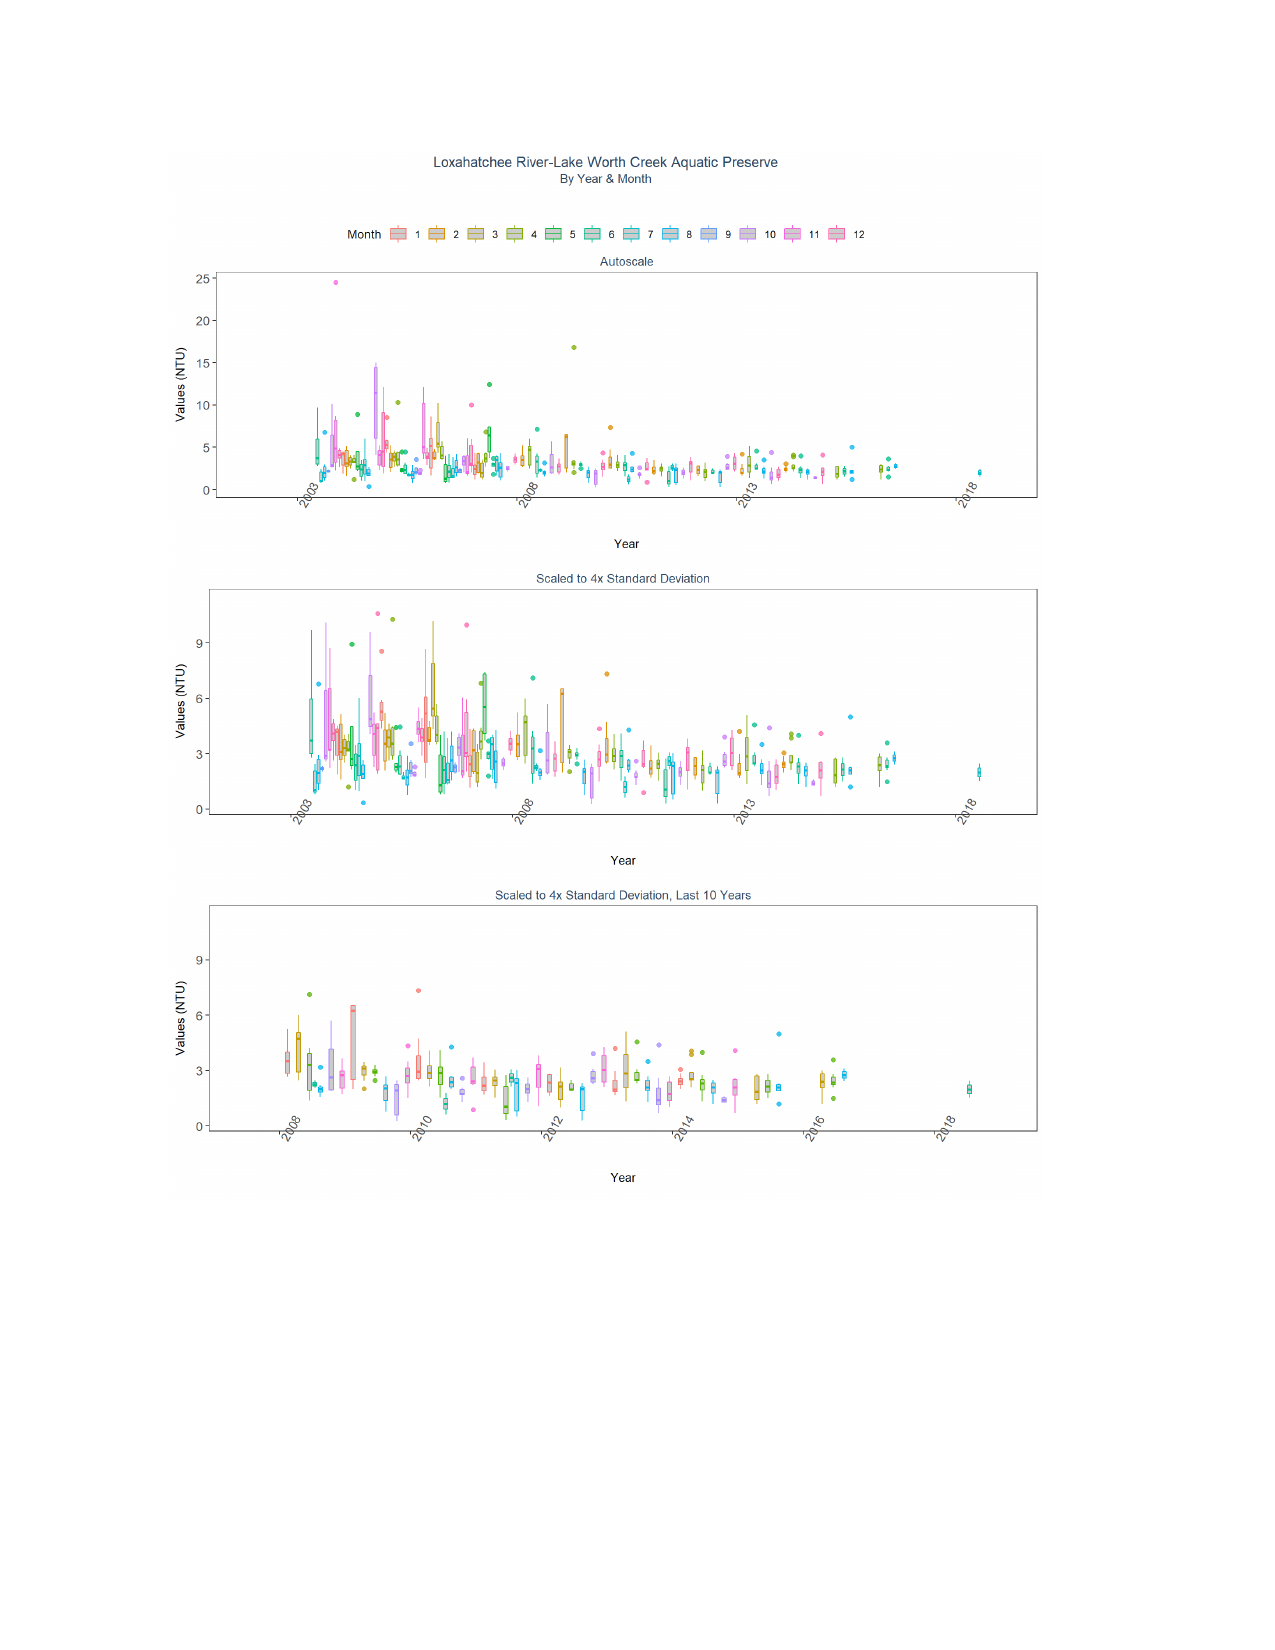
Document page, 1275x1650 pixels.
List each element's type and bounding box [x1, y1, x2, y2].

picture [168, 150, 1044, 1200]
